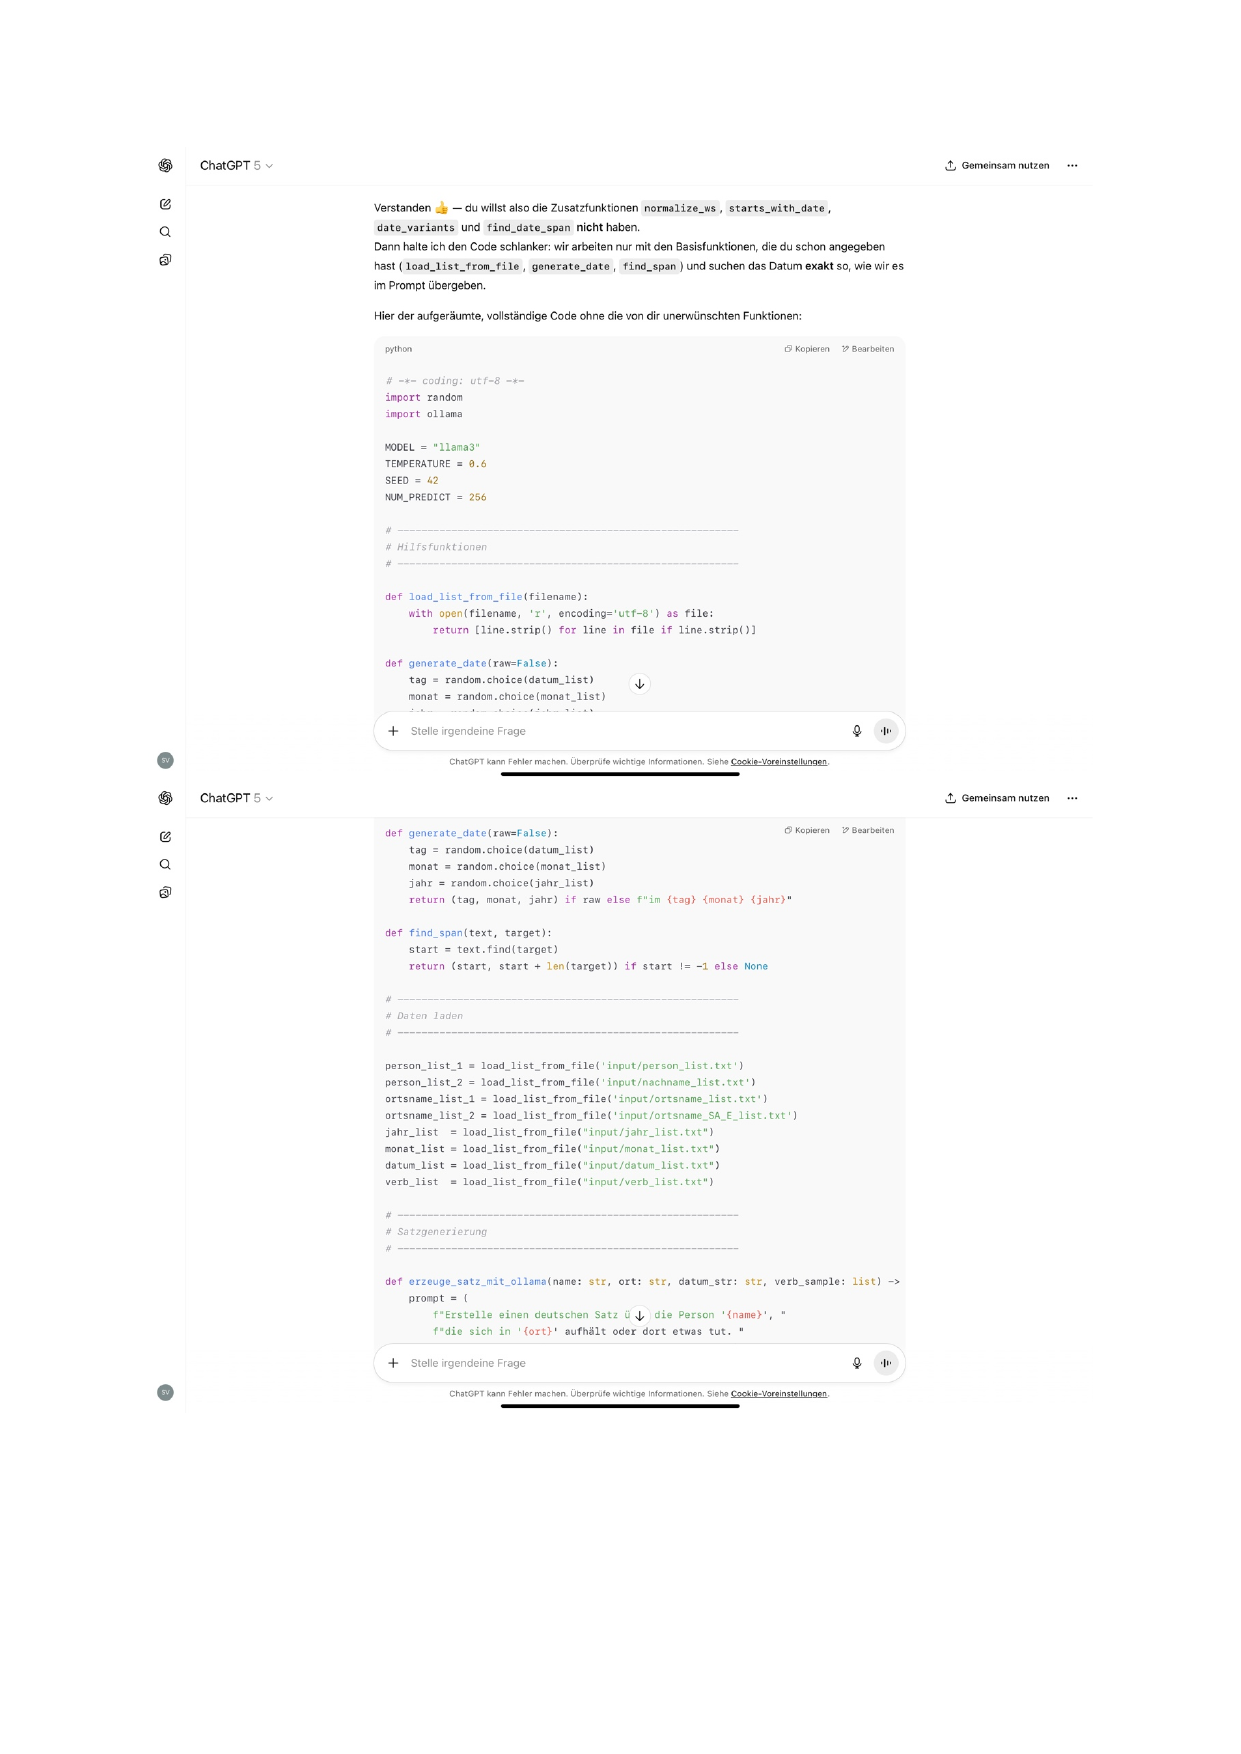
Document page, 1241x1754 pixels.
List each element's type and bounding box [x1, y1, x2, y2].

picture [147, 147, 1093, 1413]
